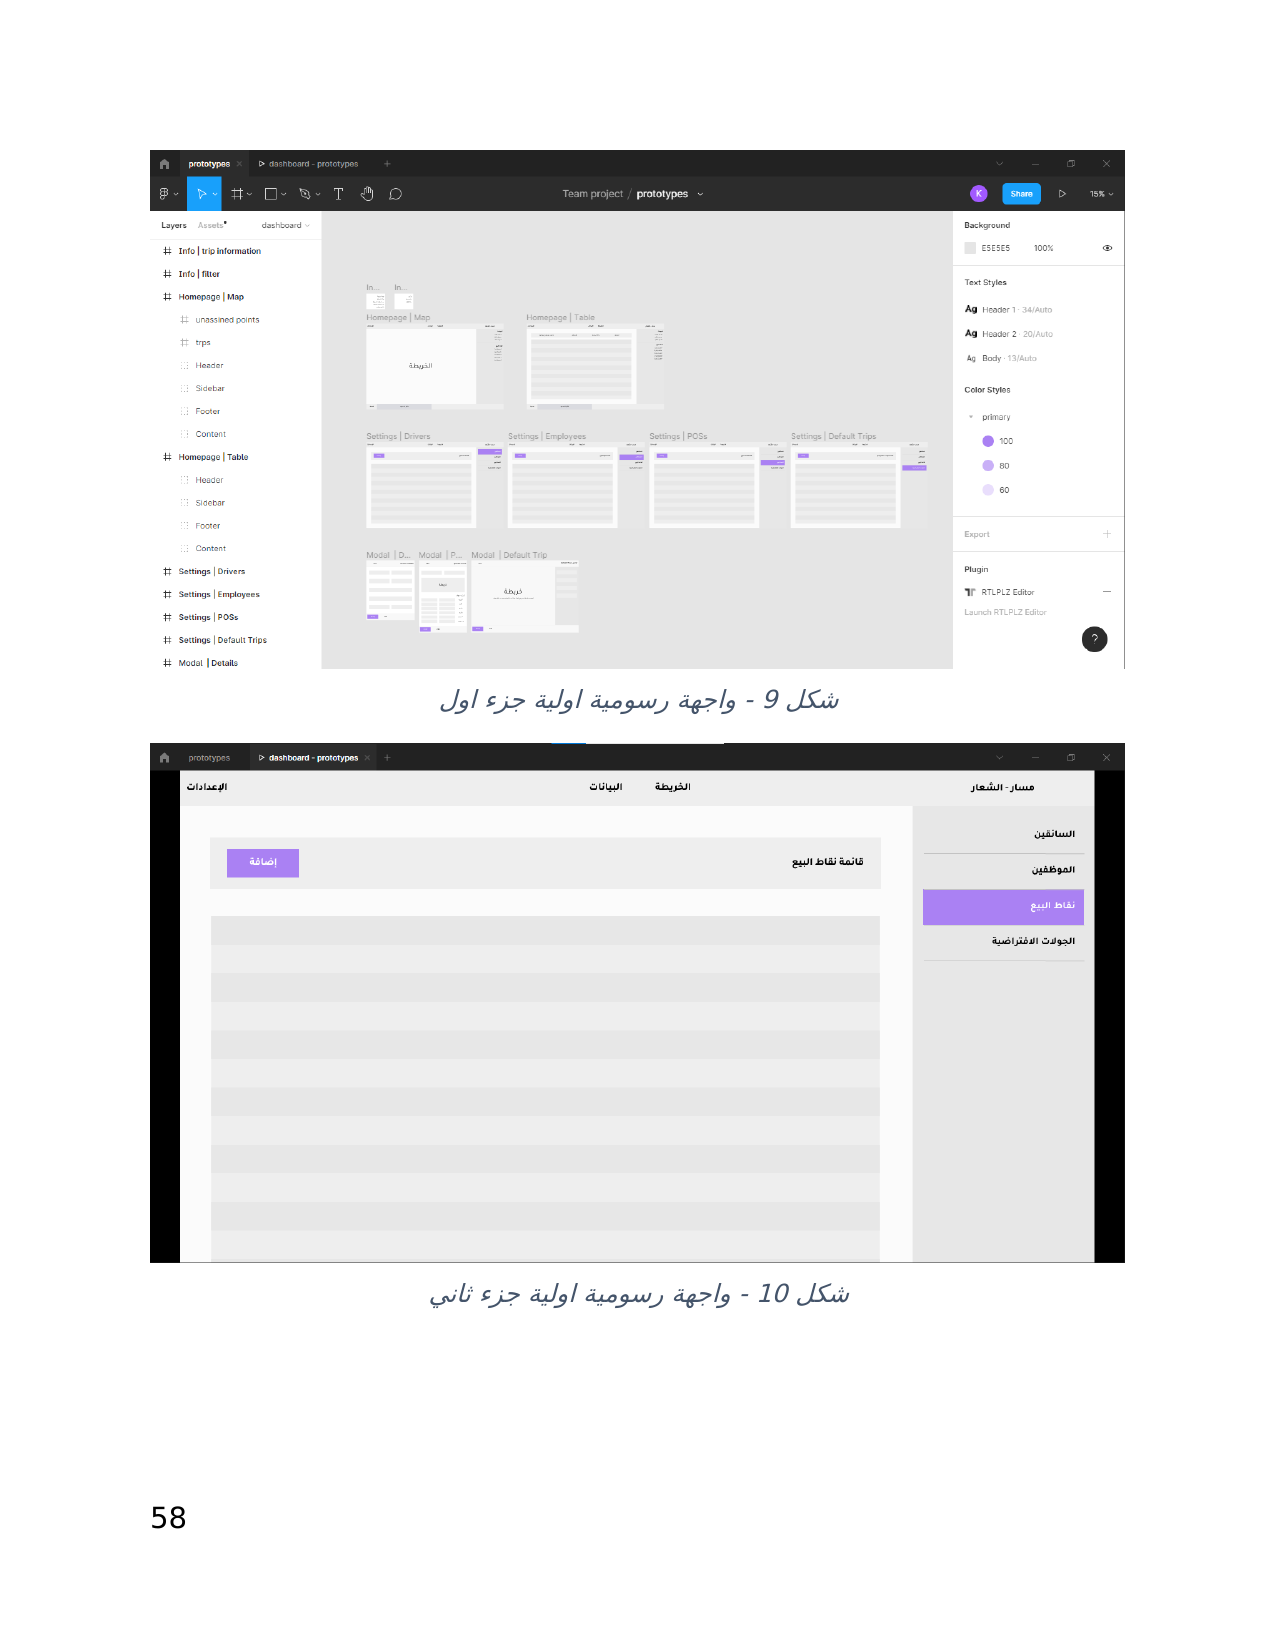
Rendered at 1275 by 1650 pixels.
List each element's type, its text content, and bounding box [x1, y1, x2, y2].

picture [150, 743, 1125, 1263]
picture [150, 150, 1125, 669]
